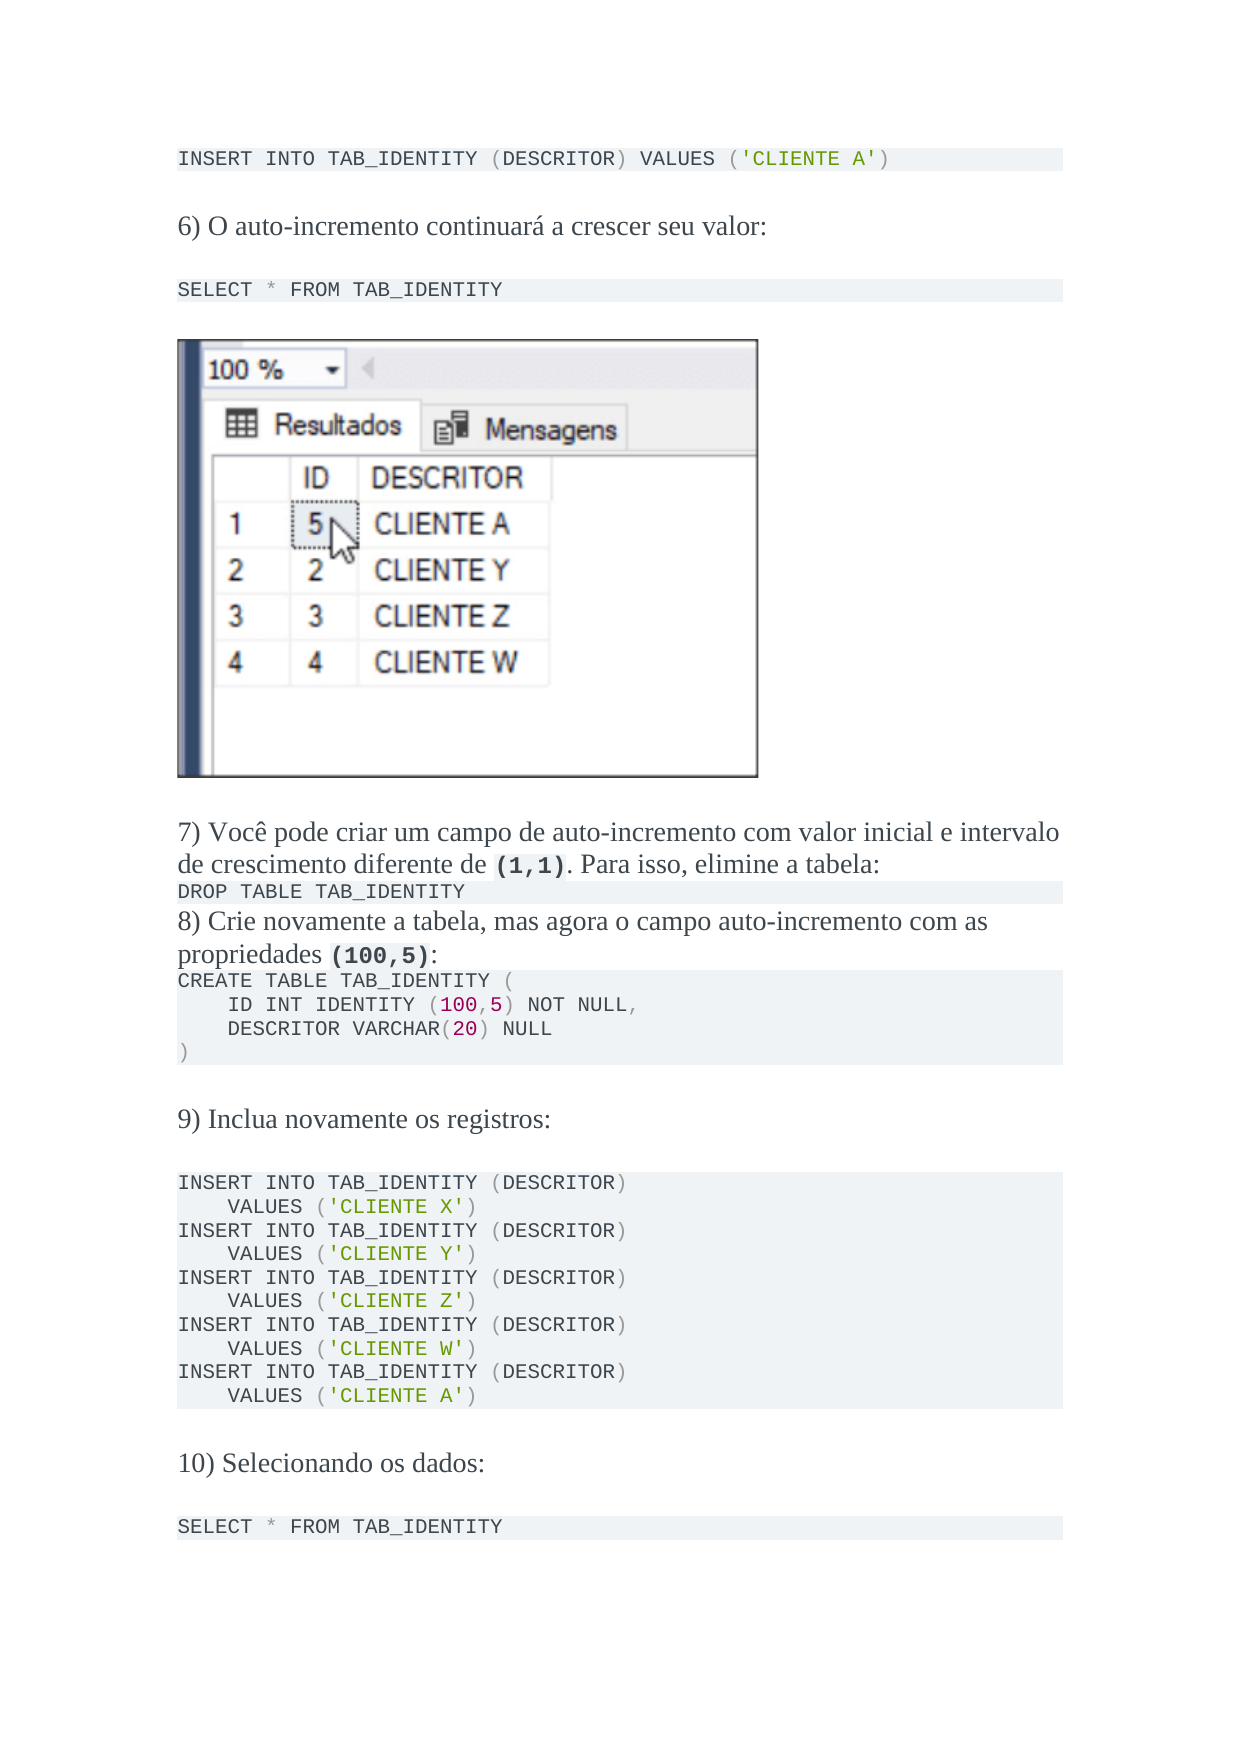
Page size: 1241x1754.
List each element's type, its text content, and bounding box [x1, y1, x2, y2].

text VALUES ('CLIENTE W') [177, 1338, 1063, 1361]
text CREATE TABLE TAB_IDENTITY ( [177, 970, 1063, 994]
text 9) Inclua novamente os registros: [177, 1102, 1063, 1135]
text SELECT * FROM TAB_IDENTITY [177, 1516, 1063, 1540]
text INSERT INTO TAB_IDENTITY (DESCRITOR) [177, 1361, 1063, 1385]
text VALUES ('CLIENTE Z') [177, 1291, 1063, 1314]
text SELECT * FROM TAB_IDENTITY [177, 279, 1063, 302]
text INSERT INTO TAB_IDENTITY (DESCRITOR) [177, 1314, 1063, 1338]
text ID INT IDENTITY (100,5) NOT NULL, [177, 994, 1063, 1018]
text 8) Crie novamente a tabela, mas agora o campo auto-incremento com as propriedades (100,5): [177, 904, 1063, 970]
text 7) Você pode criar um campo de auto-incremento com valor inicial e intervalo de crescimento diferente de (1,1). Para isso, elimine a tabela: [177, 815, 1063, 881]
text 10) Selecionando os dados: [177, 1446, 1063, 1479]
text DROP TABLE TAB_IDENTITY [177, 881, 1063, 904]
text ) [177, 1041, 1063, 1065]
text VALUES ('CLIENTE A') [177, 1385, 1063, 1409]
text DESCRITOR VARCHAR(20) NULL [177, 1018, 1063, 1041]
text INSERT INTO TAB_IDENTITY (DESCRITOR) VALUES ('CLIENTE A') [177, 148, 1063, 171]
text VALUES ('CLIENTE X') [177, 1196, 1063, 1219]
text VALUES ('CLIENTE Y') [177, 1243, 1063, 1267]
text INSERT INTO TAB_IDENTITY (DESCRITOR) [177, 1219, 1063, 1243]
text INSERT INTO TAB_IDENTITY (DESCRITOR) [177, 1172, 1063, 1196]
picture [177, 339, 759, 778]
text INSERT INTO TAB_IDENTITY (DESCRITOR) [177, 1267, 1063, 1291]
text 6) O auto-incremento continuará a crescer seu valor: [177, 209, 1063, 241]
